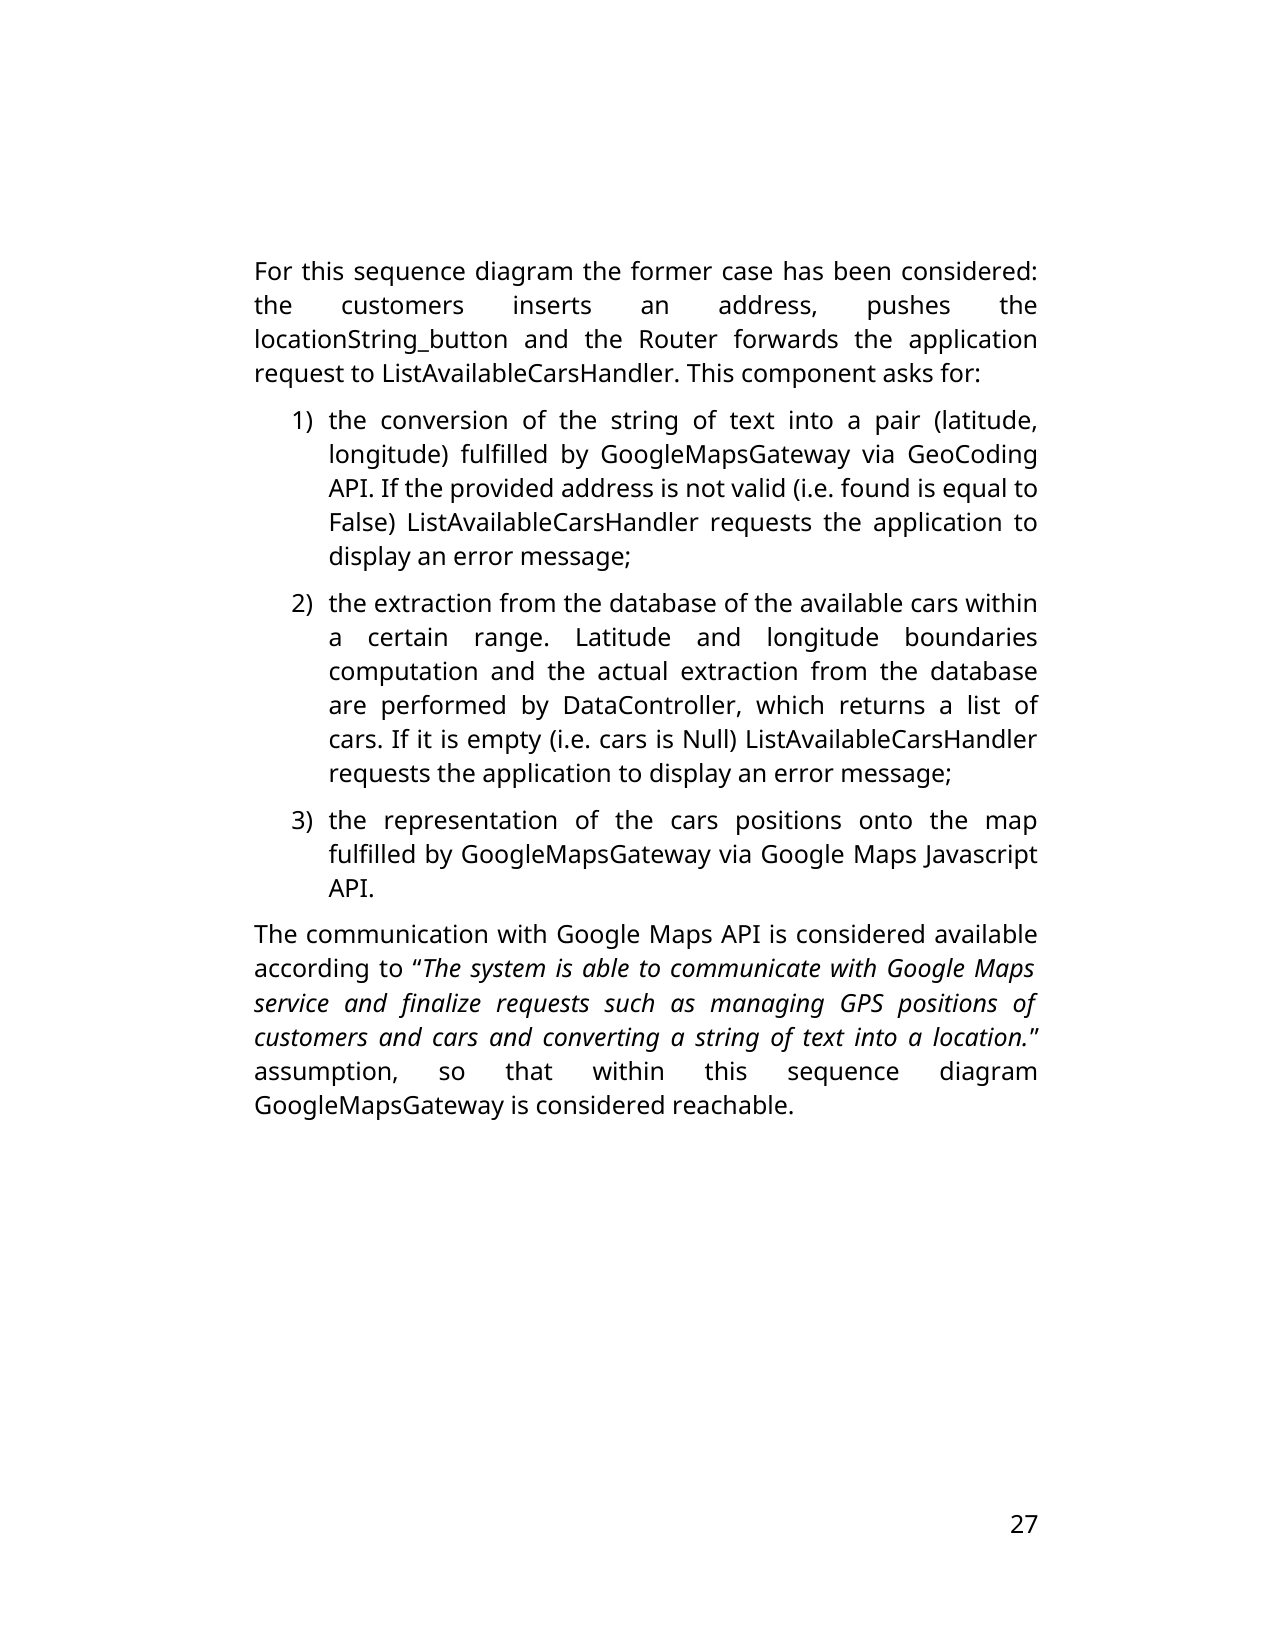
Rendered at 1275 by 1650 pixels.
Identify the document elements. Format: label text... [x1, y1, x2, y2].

list the representation of the cars positions onto the map fulfilled by GoogleMapsGateway via Google Maps Javascript API. [291, 802, 1039, 904]
list the extraction from the database of the available cars within a certain range. Latitude and longitude boundaries computation and the actual extraction from the database are performed by DataController, which returns a list of cars. If it is empty (i.e. cars is Null) ListAvailableCarsHandler requests the application to display an error message; [291, 586, 1039, 790]
text The communication with Google Maps API is considered available according to “The system is able to communicate with Google Maps service and finalize requests such as managing GPS positions of customers and cars and converting a string of text into a location.” assumption, so that within this sequence diagram GoogleMapsGateway is considered reachable. [254, 917, 1039, 1121]
text For this sequence diagram the former case has been considered: the customers inserts an address, pushes the locationString_button and the Router forwards the application request to ListAvailableCarsHandler. This component asks for: [254, 254, 1039, 390]
list the conversion of the string of text into a pair (latitude, longitude) fulfilled by GoogleMapsGateway via GeoCoding API. If the provided address is not valid (i.e. found is equal to False) ListAvailableCarsHandler requests the application to display an error message; [291, 403, 1039, 573]
